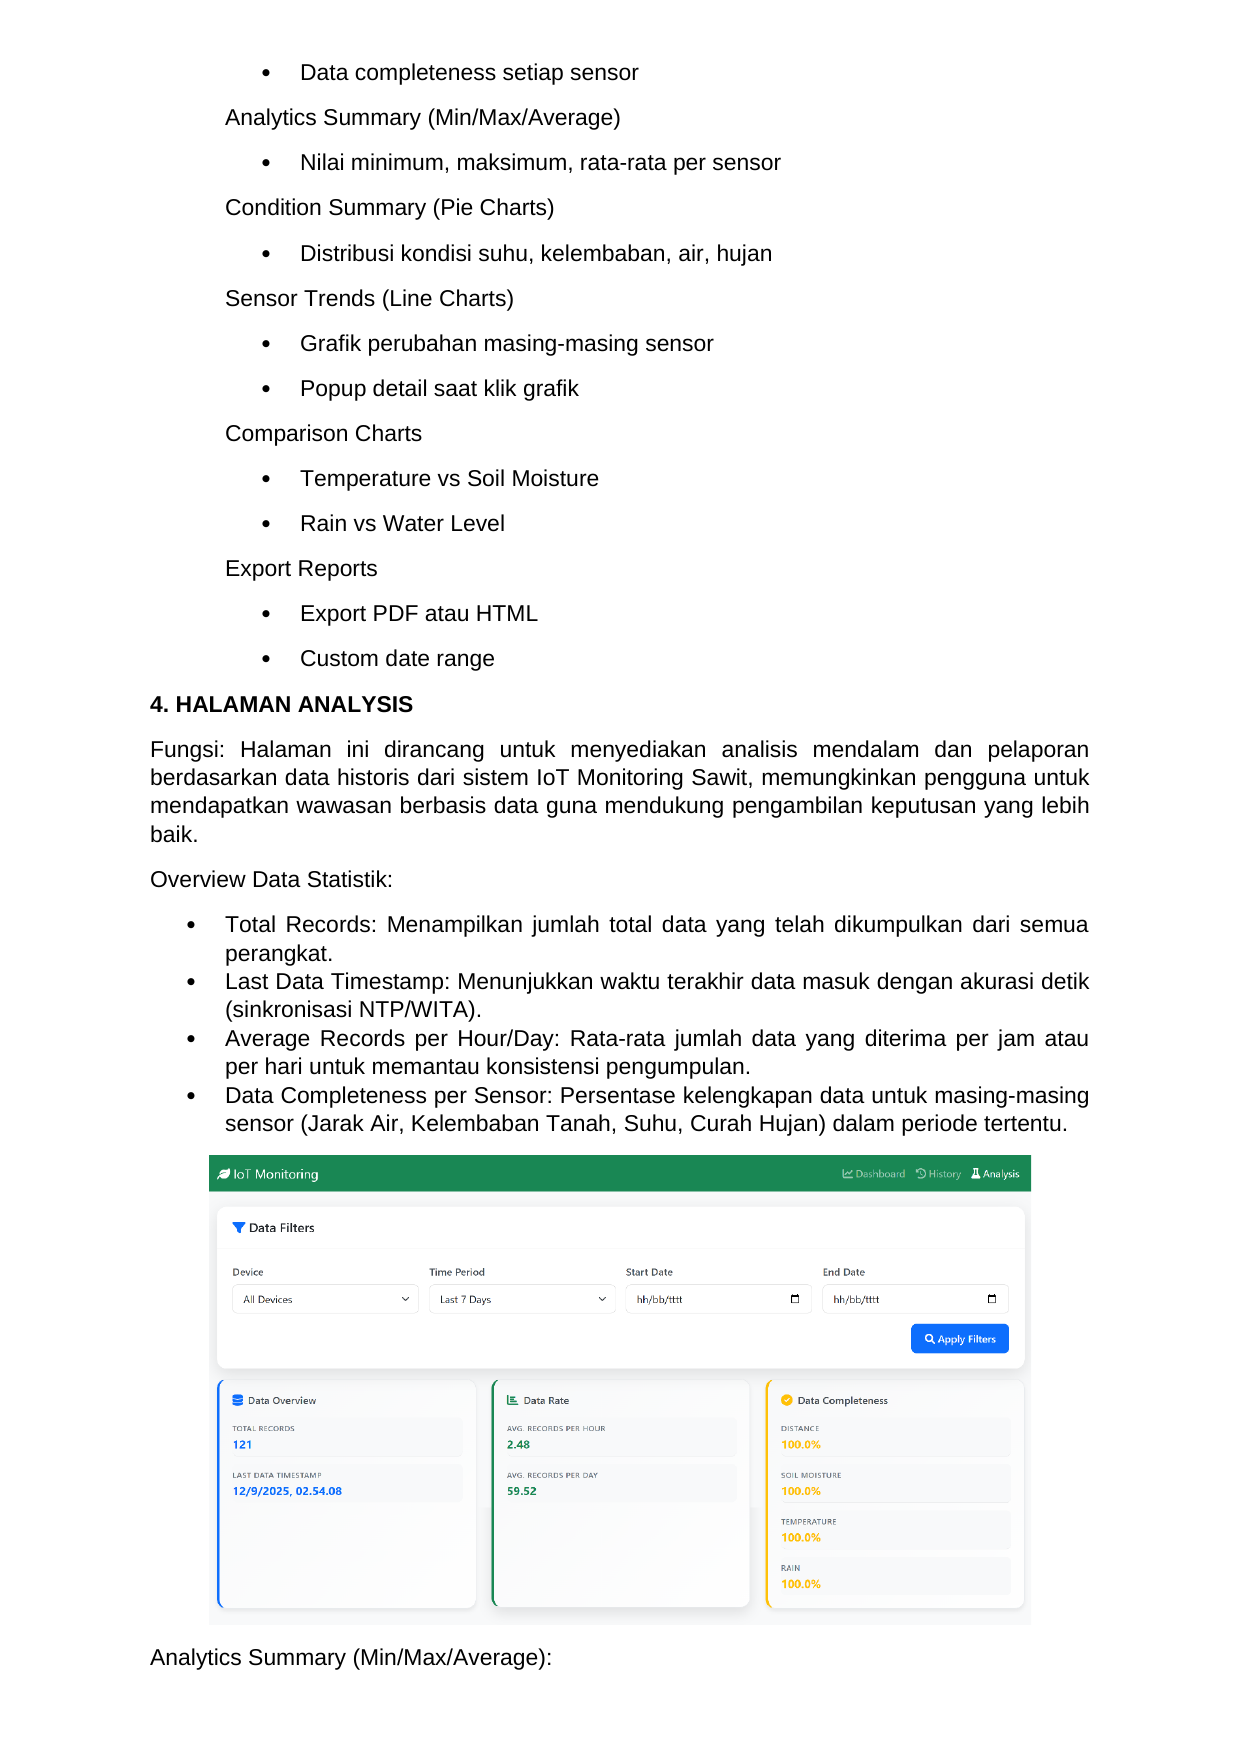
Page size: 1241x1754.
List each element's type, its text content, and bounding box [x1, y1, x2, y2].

list Data Completeness per Sensor: Persentase kelengkapan data untuk masing-masing sensor (Jarak Air, Kelembaban Tanah, Suhu, Curah Hujan) dalam periode tertentu. [187, 1082, 1090, 1137]
text Analytics Summary (Min/Max/Average): [150, 1643, 1090, 1670]
text Export Reports [225, 555, 1090, 582]
list Popup detail saat klik grafik [262, 375, 1090, 401]
text Fungsi: Halaman ini dirancang untuk menyediakan analisis mendalam dan pelaporan berdasarkan data historis dari sistem IoT Monitoring Sawit, memungkinkan pengguna untuk mendapatkan wawasan berbasis data guna mendukung pengambilan keputusan yang lebih baik. [150, 736, 1090, 847]
list Total Records: Menampilkan jumlah total data yang telah dikumpulkan dari semua perangkat. [187, 911, 1090, 966]
list Custom date range [262, 645, 1090, 672]
list Rain vs Water Level [262, 510, 1090, 536]
list Nilai minimum, maksimum, rata-rata per sensor [262, 149, 1090, 176]
picture [209, 1155, 1032, 1625]
text 4. HALAMAN ANALYSIS [150, 691, 1090, 717]
list Data completeness setiap sensor [262, 59, 1090, 85]
text Overview Data Statistik: [150, 866, 1090, 892]
list Export PDF atau HTML [262, 600, 1090, 627]
list Temperature vs Soil Moisture [262, 465, 1090, 491]
list Grafik perubahan masing-masing sensor [262, 330, 1090, 356]
text Analytics Summary (Min/Max/Average) [225, 104, 1090, 131]
list Last Data Timestamp: Menunjukkan waktu terakhir data masuk dengan akurasi detik (sinkronisasi NTP/WITA). [187, 968, 1090, 1023]
text Sensor Trends (Line Charts) [225, 284, 1090, 311]
list Distribusi kondisi suhu, kelembaban, air, hujan [262, 239, 1090, 266]
list Average Records per Hour/Day: Rata-rata jumlah data yang diterima per jam atau per hari untuk memantau konsistensi pengumpulan. [187, 1025, 1090, 1080]
text Condition Summary (Pie Charts) [225, 194, 1090, 221]
text Comparison Charts [225, 420, 1090, 446]
